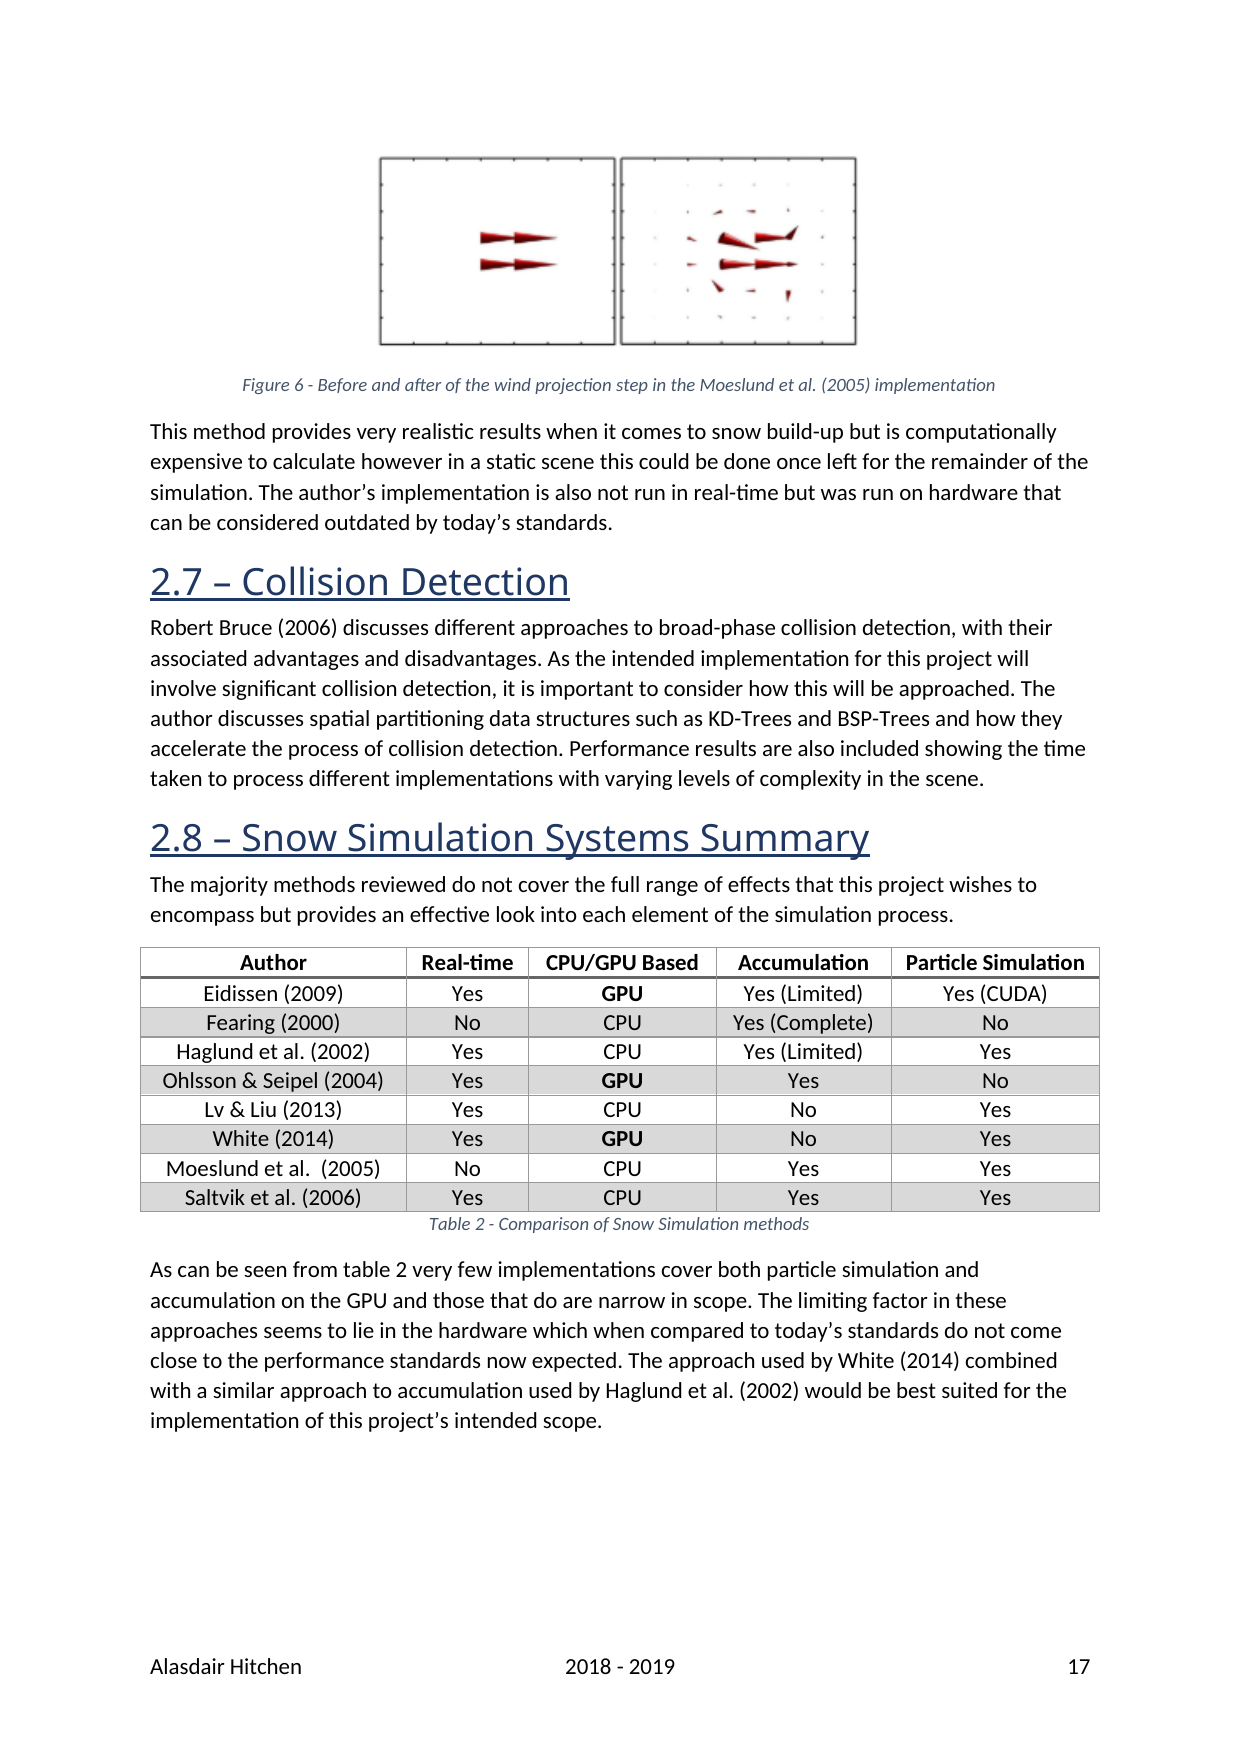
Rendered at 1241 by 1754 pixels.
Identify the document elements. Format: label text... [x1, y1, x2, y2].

table_header Particle Simulation [892, 948, 1099, 976]
table_cell No [892, 1008, 1099, 1036]
table_header CPU/GPU Based [529, 948, 716, 976]
table_cell Yes [407, 1183, 528, 1211]
text Robert Bruce (2006) discusses different approaches to broad-phase collision detection, with their associated advantages and disadvantages. As the intended implementation for this project will involve significant collision detection, it is important to consider how this will be approached. The author discusses spatial partitioning data structures such as KD-Trees and BSP-Trees and how they accelerate the process of collision detection. Performance results are also included showing the time taken to process different implementations with varying levels of complexity in the scene. [150, 613, 1090, 792]
table_cell Yes (CUDA) [892, 979, 1099, 1007]
table_cell Yes [407, 1125, 528, 1153]
table_cell Yes [717, 1183, 891, 1211]
text As can be seen from table 2 very few implementations cover both particle simulation and accumulation on the GPU and those that do are narrow in scope. The limiting factor in these approaches seems to lie in the hardware which when compared to today’s standards do not come close to the performance standards now expected. The approach used by White (2014) combined with a similar approach to accumulation used by Haglund et al. (2002) would be best suited for the implementation of this project’s intended scope. [150, 1256, 1090, 1434]
table_cell Yes [717, 1154, 891, 1182]
table_cell No [892, 1066, 1099, 1094]
table_cell Yes [407, 1038, 528, 1065]
table_cell Haglund et al. (2002) [141, 1038, 406, 1065]
table_cell Yes [892, 1096, 1099, 1123]
table_cell CPU [529, 1154, 716, 1182]
table_cell Yes (Complete) [717, 1008, 891, 1036]
table_header Accumulation [717, 948, 891, 976]
table_cell CPU [529, 1183, 716, 1211]
table_cell Lv & Liu (2013) [141, 1096, 406, 1123]
table_cell Fearing (2000) [141, 1008, 406, 1036]
text This method provides very realistic results when it comes to snow build-up but is computationally expensive to calculate however in a static scene this could be done once left for the remainder of the simulation. The author’s implementation is also not run in real-time but was run on hardware that can be considered outdated by today’s standards. [150, 417, 1090, 536]
subtitle 2.8 – Snow Simulation Systems Summary [150, 811, 1090, 862]
table_cell Yes (Limited) [717, 1038, 891, 1065]
table_header Real-time [407, 948, 528, 976]
table_cell Yes [717, 1066, 891, 1094]
subtitle 2.7 – Collision Detection [150, 555, 1090, 606]
table_cell Yes [407, 979, 528, 1007]
table_cell Yes (Limited) [717, 979, 891, 1007]
table_cell No [717, 1096, 891, 1123]
table_cell Saltvik et al. (2006) [141, 1183, 406, 1211]
table_cell No [407, 1008, 528, 1036]
table_cell Yes [892, 1038, 1099, 1065]
table_cell No [717, 1125, 891, 1153]
table_cell CPU [529, 1008, 716, 1036]
text The majority methods reviewed do not cover the full range of effects that this project wishes to encompass but provides an effective look into each element of the simulation process. [150, 870, 1090, 928]
table_header Author [141, 948, 406, 976]
table_cell Yes [407, 1096, 528, 1123]
table_cell White (2014) [141, 1125, 406, 1153]
table_cell Eidissen (2009) [141, 979, 406, 1007]
table_cell GPU [529, 979, 716, 1007]
table_cell Moeslund et al. (2005) [141, 1154, 406, 1182]
table_cell Yes [892, 1125, 1099, 1153]
table_cell Yes [407, 1066, 528, 1094]
table_cell GPU [529, 1125, 716, 1153]
table_cell Yes [892, 1183, 1099, 1211]
table_cell CPU [529, 1038, 716, 1065]
picture [371, 150, 869, 355]
table_cell No [407, 1154, 528, 1182]
table_cell GPU [529, 1066, 716, 1094]
table_cell Yes [892, 1154, 1099, 1182]
table_cell CPU [529, 1096, 716, 1123]
table_cell Ohlsson & Seipel (2004) [141, 1066, 406, 1094]
